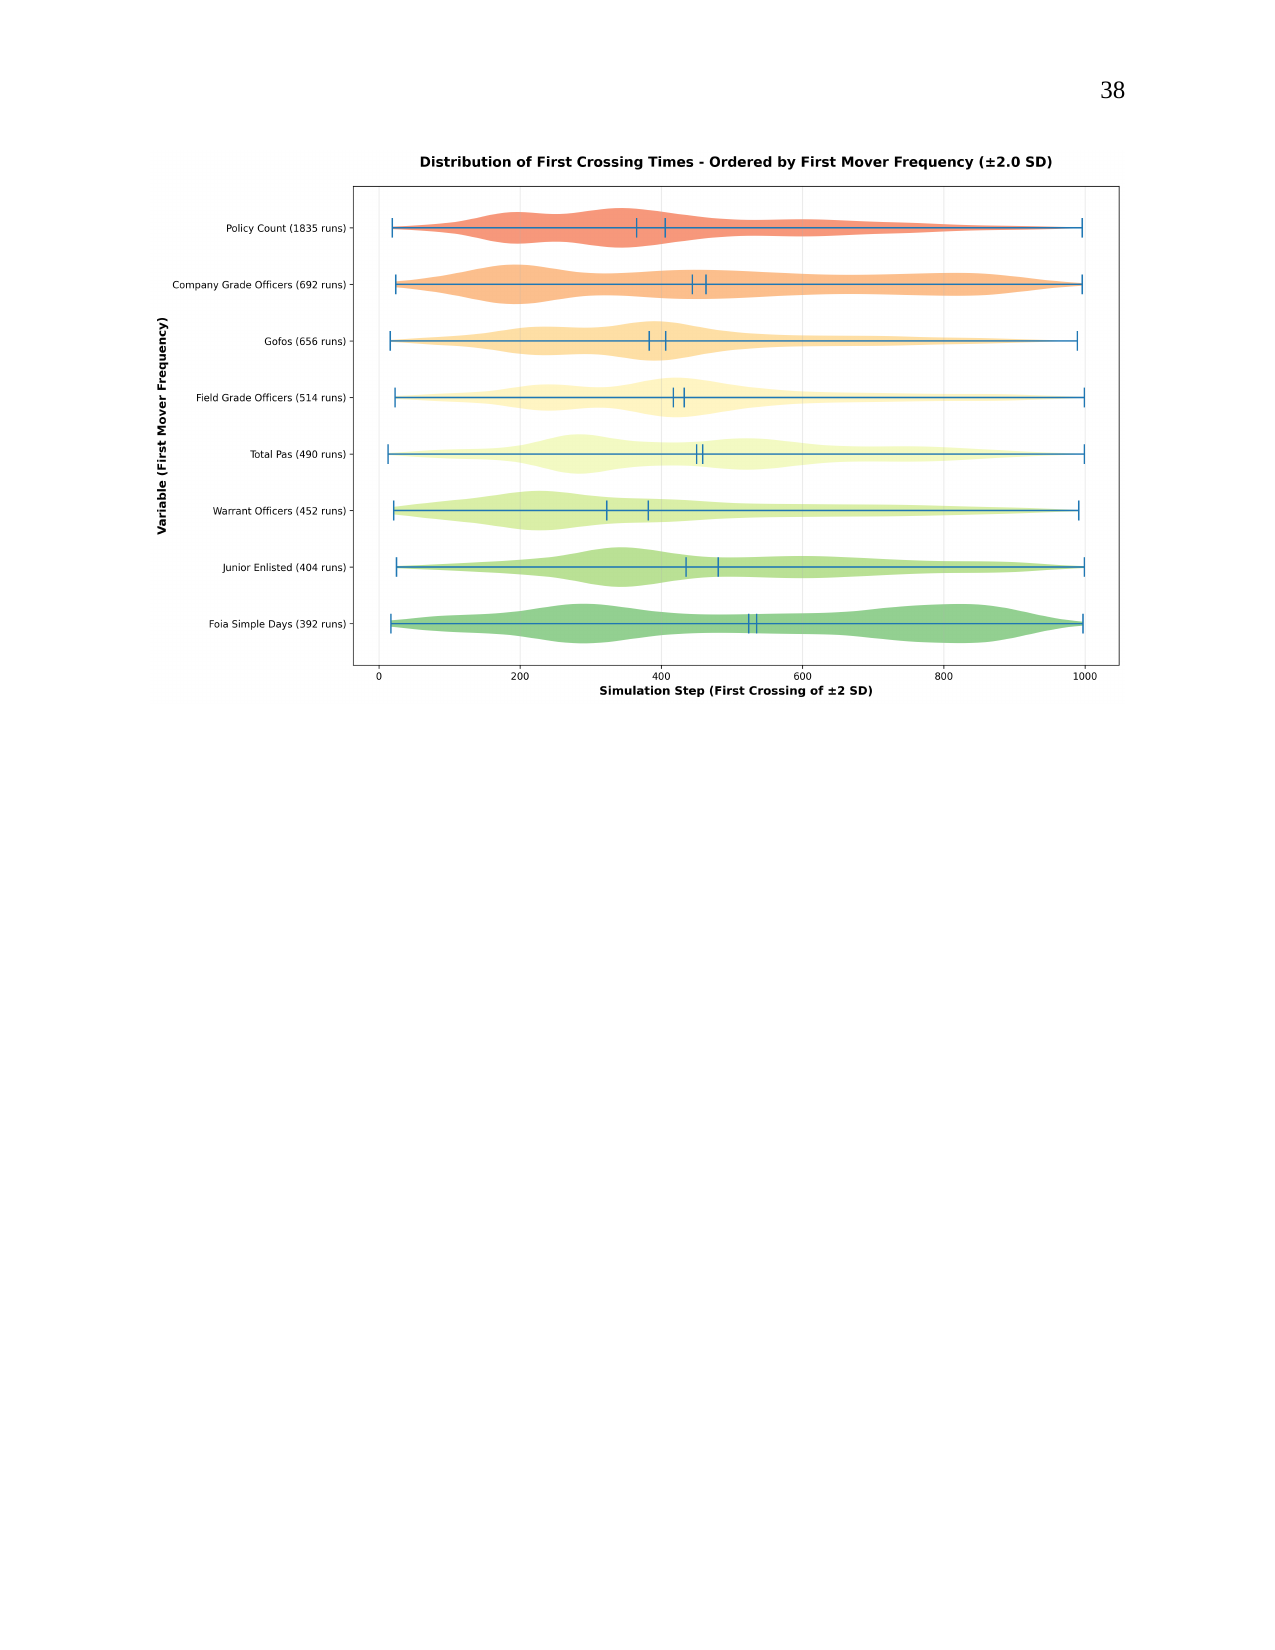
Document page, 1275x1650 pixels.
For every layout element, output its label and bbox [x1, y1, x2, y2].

picture [150, 150, 1125, 704]
